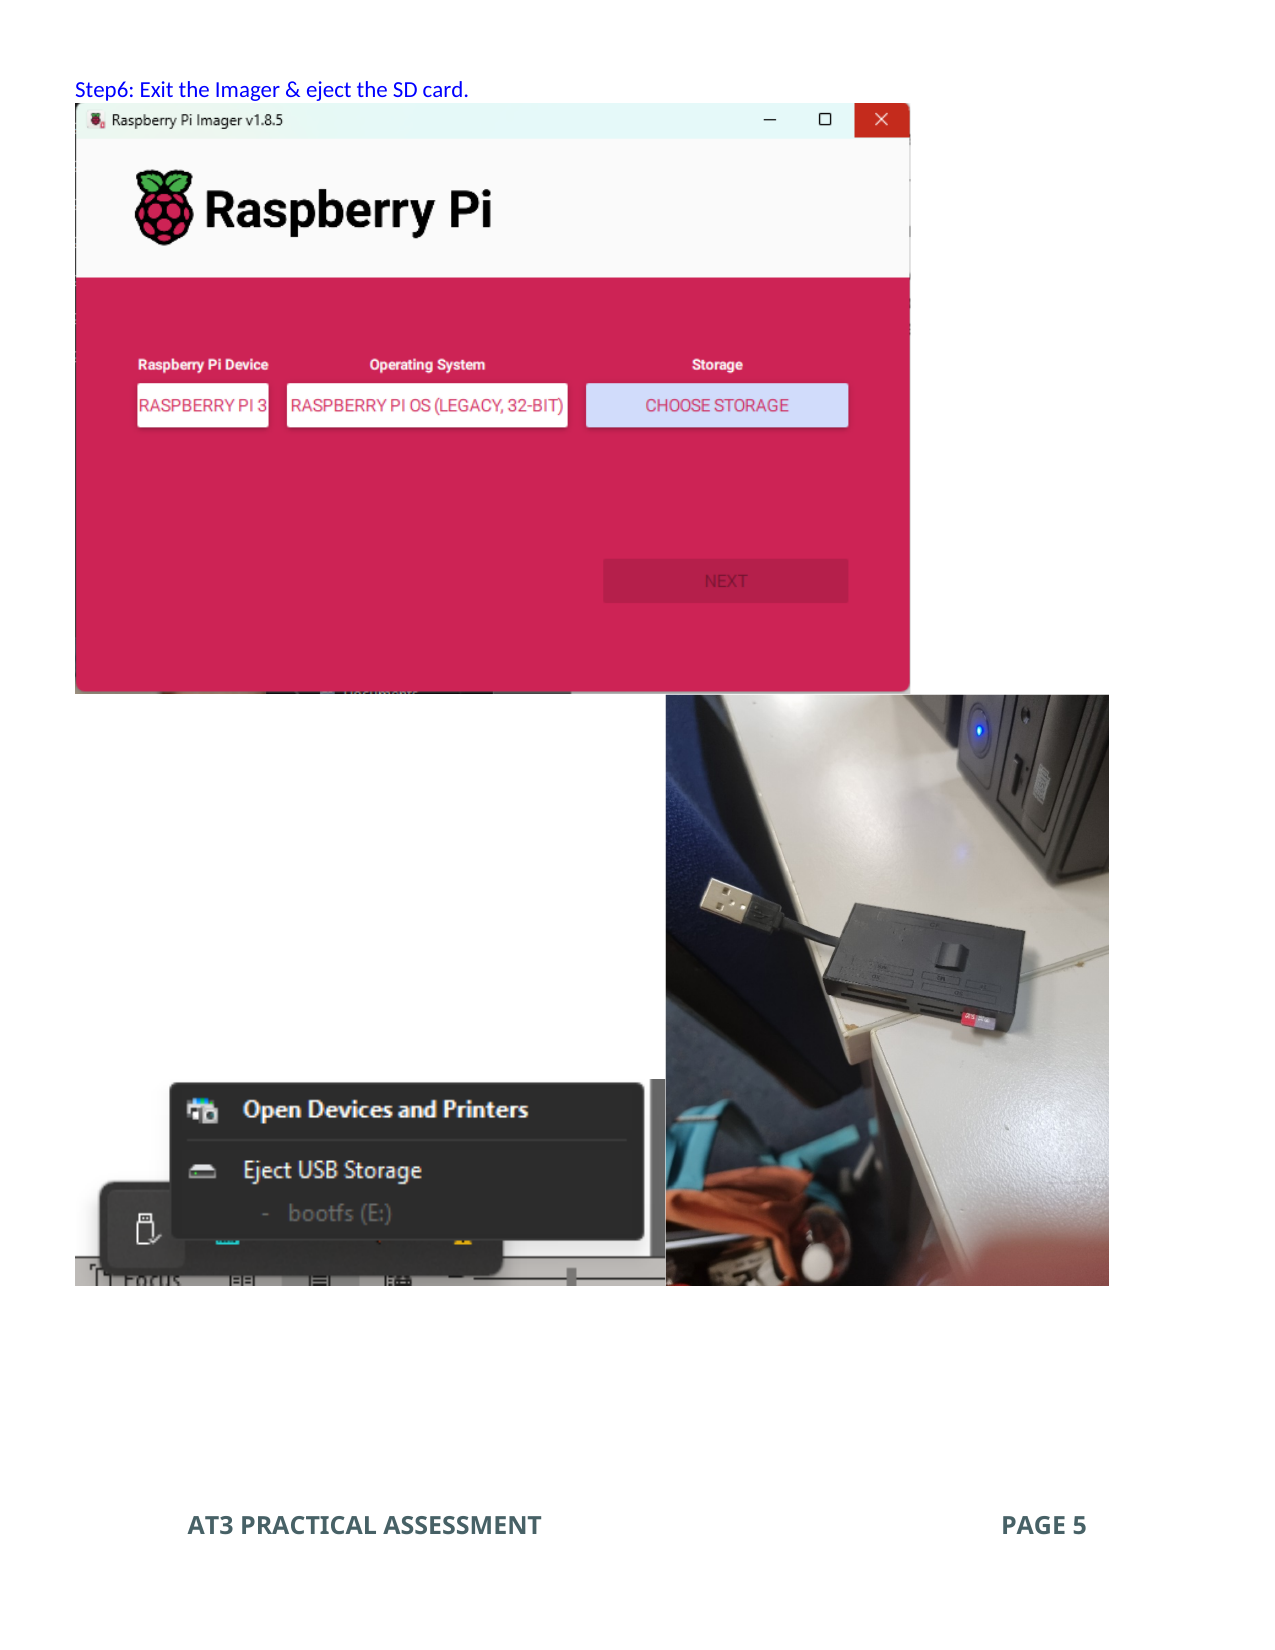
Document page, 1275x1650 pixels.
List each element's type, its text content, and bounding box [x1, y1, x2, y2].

picture [75, 695, 1109, 1286]
picture [75, 103, 911, 694]
